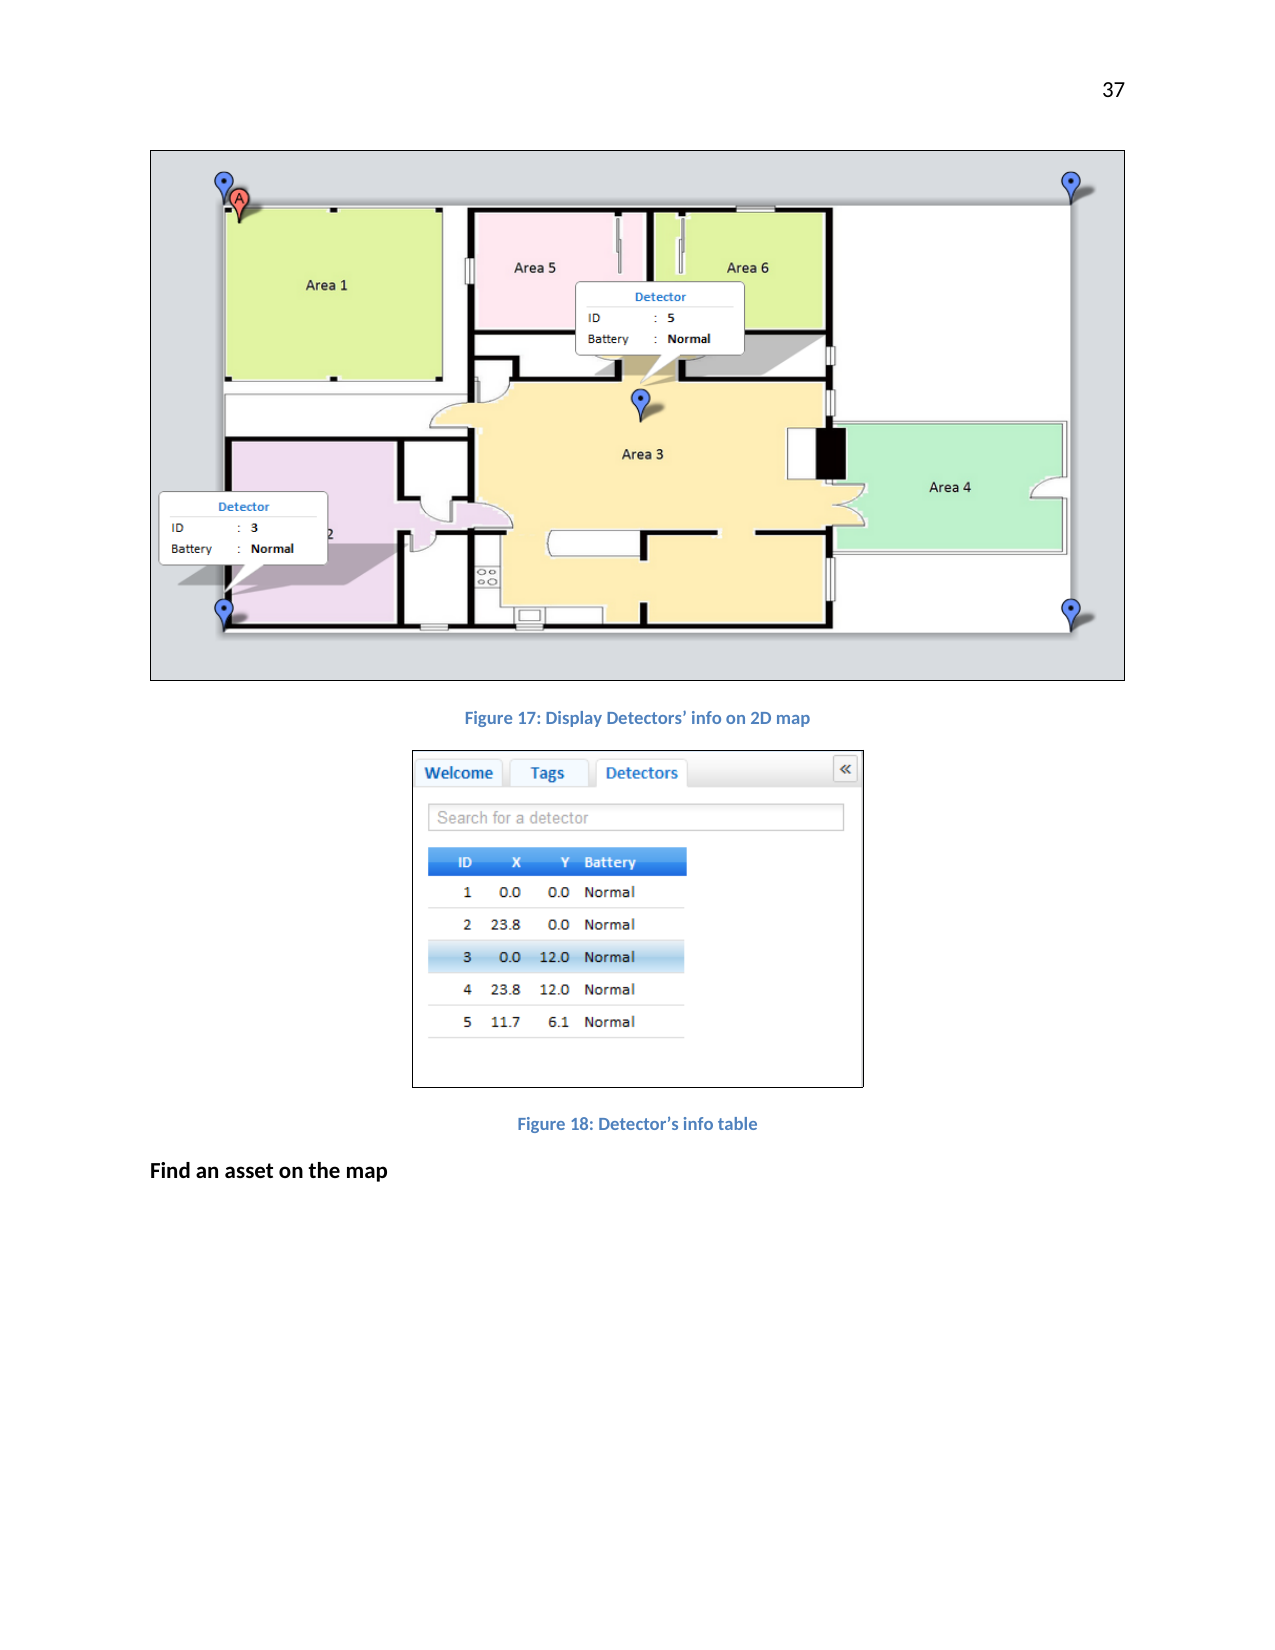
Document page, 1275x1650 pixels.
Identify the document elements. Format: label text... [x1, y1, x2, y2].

text Find an asset on the map [150, 1156, 1125, 1184]
picture [413, 751, 863, 1087]
picture [151, 151, 1124, 680]
